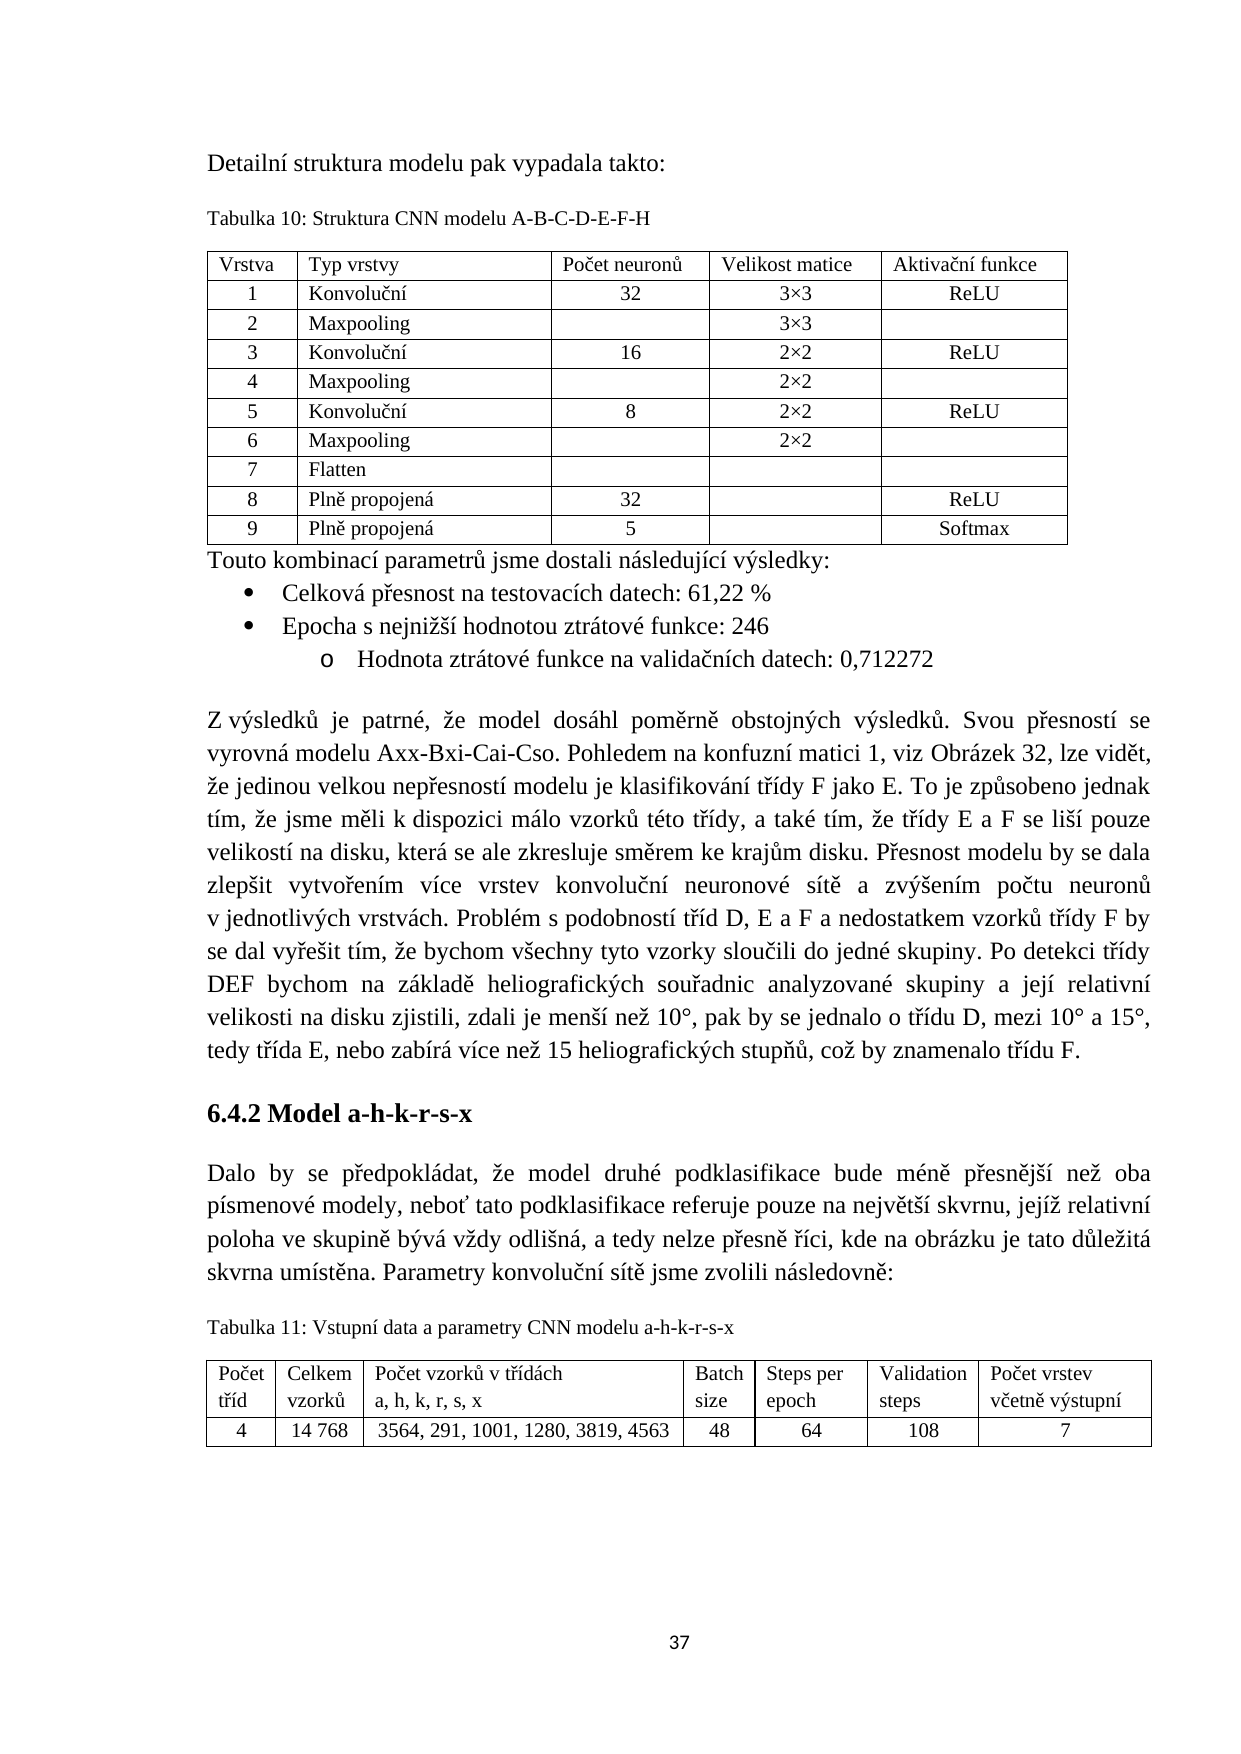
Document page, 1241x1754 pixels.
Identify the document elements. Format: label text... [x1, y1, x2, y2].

table_cell [710, 457, 881, 486]
table_cell [552, 457, 709, 486]
table_header Počet neuronů [552, 252, 709, 280]
text Dalo by se předpokládat, že model druhé podklasifikace bude méně přesnější než oba písmenové modely, neboť tato podklasifikace referuje pouze na největší skvrnu, jejíž relativní poloha ve skupině bývá vždy odlišná, a tedy nelze přesně říci, kde na obrázku je tato důležitá skvrna umístěna. Parametry konvoluční sítě jsme zvolili následovně: [207, 1158, 1152, 1285]
table_cell 32 [552, 281, 709, 309]
table_cell 3 [208, 340, 297, 368]
table_cell 14 768 [276, 1418, 363, 1446]
table_cell ReLU [882, 340, 1067, 368]
table_cell 2×2 [710, 340, 881, 368]
table_header Validation steps [868, 1361, 978, 1417]
table_cell 5 [208, 399, 297, 427]
table_cell [882, 369, 1067, 397]
text Tabulka 10: Struktura CNN modelu A-B-C-D-E-F-H [207, 206, 1152, 230]
table_header Steps per epoch [756, 1361, 867, 1417]
table_header Batch size [684, 1361, 754, 1417]
table_cell 64 [756, 1418, 867, 1446]
table_header Počet tříd [207, 1361, 275, 1417]
list Touto kombinací parametrů jsme dostali následující výsledky: [207, 545, 1152, 574]
table_cell Plně propojená [298, 487, 551, 515]
table_cell 7 [208, 457, 297, 486]
table_header Celkem vzorků [276, 1361, 363, 1417]
table_cell 3×3 [710, 281, 881, 309]
table_cell Maxpooling [298, 428, 551, 456]
table_header Typ vrstvy [298, 252, 551, 280]
table_header Velikost matice [710, 252, 881, 280]
table_header Počet vzorků v třídách a, h, k, r, s, x [364, 1361, 683, 1417]
table_cell [710, 516, 881, 544]
table_cell 8 [208, 487, 297, 515]
list Hodnota ztrátové funkce na validačních datech: 0,712272 [319, 644, 1152, 675]
table_cell 6 [208, 428, 297, 456]
table_cell 8 [552, 399, 709, 427]
table_cell Konvoluční [298, 340, 551, 368]
table_cell 2×2 [710, 369, 881, 397]
table_cell 1 [208, 281, 297, 309]
table_cell [552, 310, 709, 339]
table_cell ReLU [882, 487, 1067, 515]
table_cell ReLU [882, 399, 1067, 427]
table_cell 32 [552, 487, 709, 515]
table_cell 2×2 [710, 428, 881, 456]
table_cell 7 [979, 1418, 1151, 1446]
text Detailní struktura modelu pak vypadala takto: [207, 148, 1152, 176]
table_cell 4 [207, 1418, 275, 1446]
table_cell Plně propojená [298, 516, 551, 544]
table_cell 2×2 [710, 399, 881, 427]
table_cell Konvoluční [298, 399, 551, 427]
list Epocha s nejnižší hodnotou ztrátové funkce: 246 [244, 611, 1152, 640]
subtitle Model a-h-k-r-s-x [207, 1097, 1152, 1128]
list Celková přesnost na testovacích datech: 61,22 % [244, 578, 1152, 607]
table_cell Maxpooling [298, 369, 551, 397]
table_cell [552, 428, 709, 456]
table_cell [710, 487, 881, 515]
table_cell 108 [868, 1418, 978, 1446]
table_header Počet vrstev včetně výstupní [979, 1361, 1151, 1417]
table_header Aktivační funkce [882, 252, 1067, 280]
table_cell [882, 428, 1067, 456]
table_cell 3×3 [710, 310, 881, 339]
text Z výsledků je patrné, že model dosáhl poměrně obstojných výsledků. Svou přesností se vyrovná modelu Axx-Bxi-Cai-Cso. Pohledem na konfuzní matici 1, viz Obrázek 32, lze vidět, že jedinou velkou nepřesností modelu je klasifikování třídy F jako E. To je způsobeno jednak tím, že jsme měli k dispozici málo vzorků této třídy, a také tím, že třídy E a F se liší pouze velikostí na disku, která se ale zkresluje směrem ke krajům disku. Přesnost modelu by se dala zlepšit vytvořením více vrstev konvoluční neuronové sítě a zvýšením počtu neuronů v jednotlivých vrstvách. Problém s podobností tříd D, E a F a nedostatkem vzorků třídy F by se dal vyřešit tím, že bychom všechny tyto vzorky sloučili do jedné skupiny. Po detekci třídy DEF bychom na základě heliografických souřadnic analyzované skupiny a její relativní velikosti na disku zjistili, zdali je menší než 10°, pak by se jednalo o třídu D, mezi 10° a 15°, tedy třída E, nebo zabírá více než 15 heliografických stupňů, což by znamenalo třídu F. [207, 705, 1152, 1064]
table_cell 5 [552, 516, 709, 544]
text Tabulka 11: Vstupní data a parametry CNN modelu a-h-k-r-s-x [207, 1315, 1152, 1339]
table_header Vrstva [208, 252, 297, 280]
table_cell [882, 310, 1067, 339]
table_cell 48 [684, 1418, 754, 1446]
table_cell 16 [552, 340, 709, 368]
table_cell Maxpooling [298, 310, 551, 339]
table_cell 4 [208, 369, 297, 397]
table_cell [882, 457, 1067, 486]
table_cell Konvoluční [298, 281, 551, 309]
table_cell 2 [208, 310, 297, 339]
table_cell Softmax [882, 516, 1067, 544]
table_cell 9 [208, 516, 297, 544]
table_cell ReLU [882, 281, 1067, 309]
table_cell 3564, 291, 1001, 1280, 3819, 4563 [364, 1418, 683, 1446]
table_cell [552, 369, 709, 397]
table_cell Flatten [298, 457, 551, 486]
